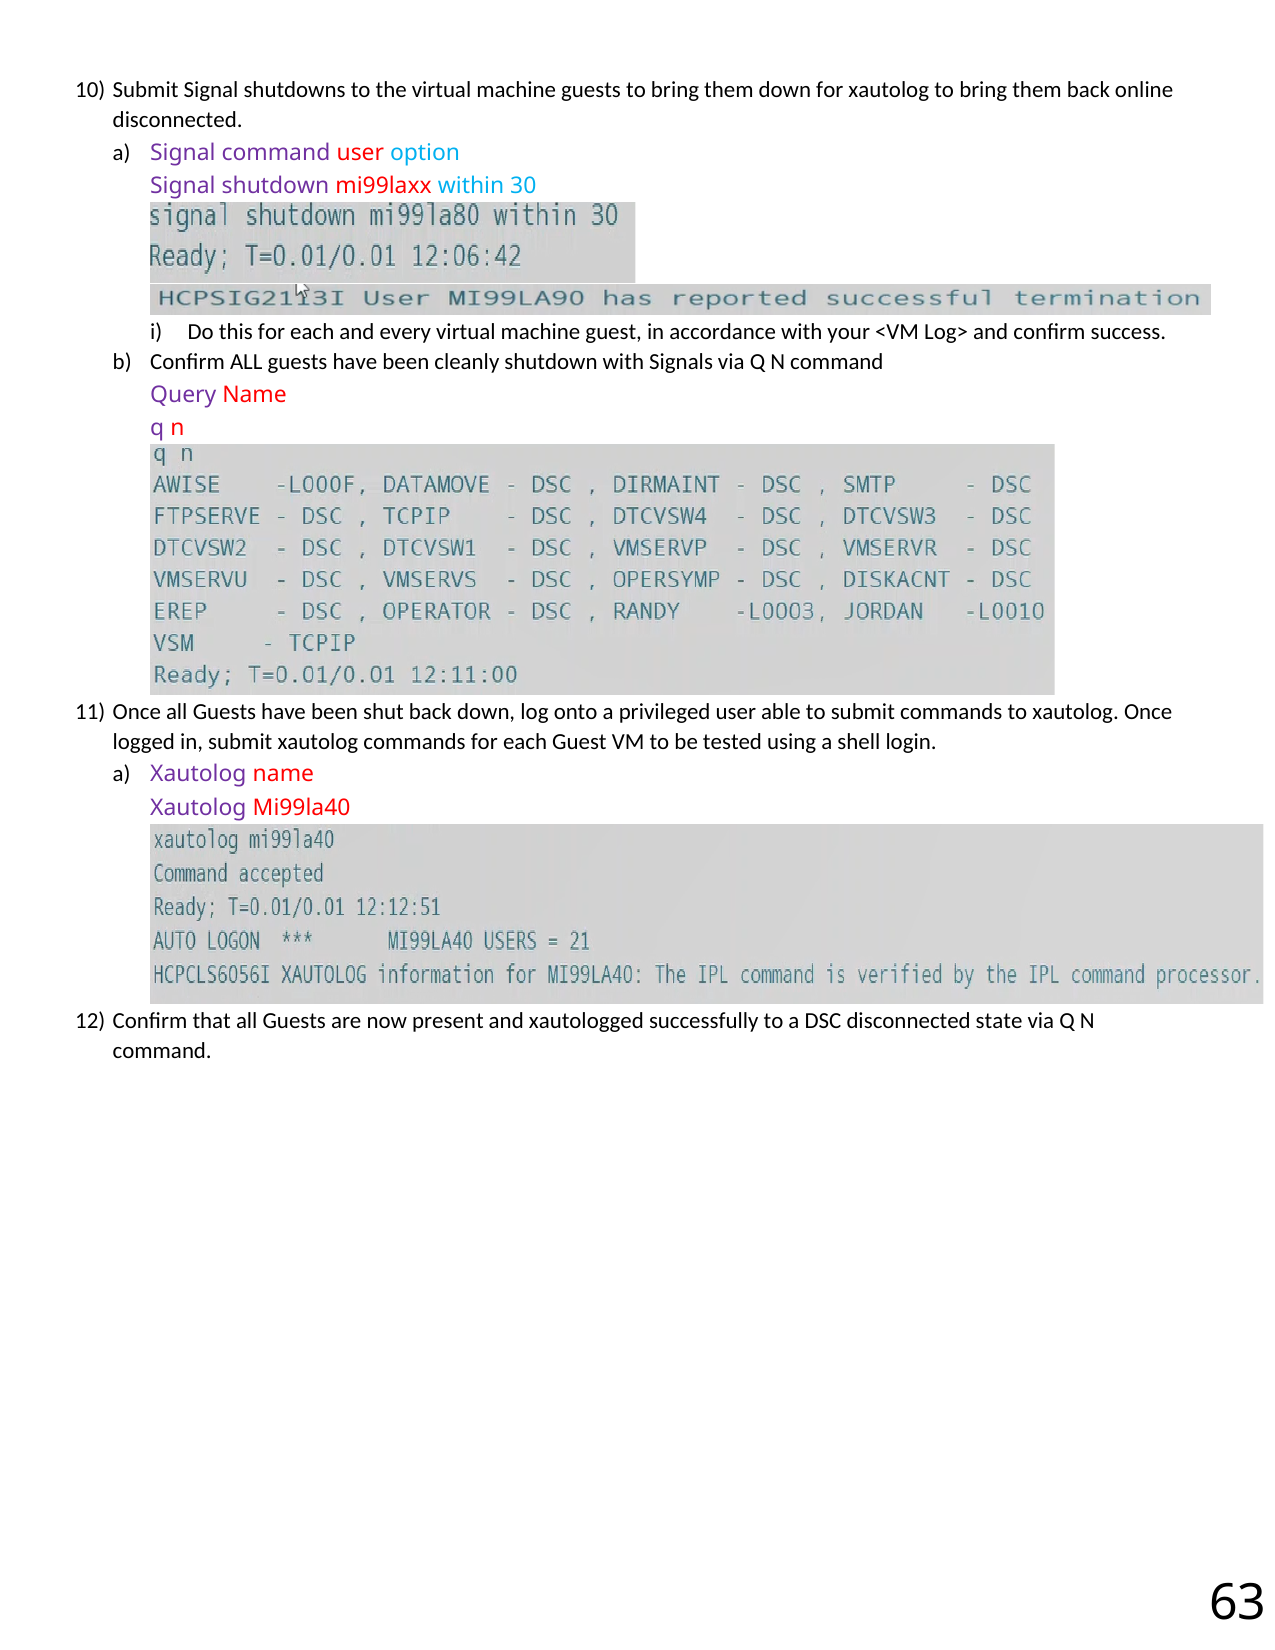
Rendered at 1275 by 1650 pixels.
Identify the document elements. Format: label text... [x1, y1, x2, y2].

list Once all Guests have been shut back down, log onto a privileged user able to submit commands to xautolog. Once logged in, submit xautolog commands for each Guest VM to be tested using a shell login. [75, 697, 1200, 755]
list Do this for each and every virtual machine guest, in accordance with your <VM Log> and confirm success. [150, 317, 1200, 345]
picture [150, 444, 1055, 695]
picture [150, 284, 1211, 315]
list Submit Signal shutdowns to the virtual machine guests to bring them down for xautolog to bring them back online disconnected. [75, 75, 1200, 133]
list Confirm that all Guests are now present and xautologged successfully to a DSC disconnected state via Q N command. [75, 1006, 1200, 1064]
picture [150, 824, 1264, 1004]
picture [150, 202, 636, 283]
